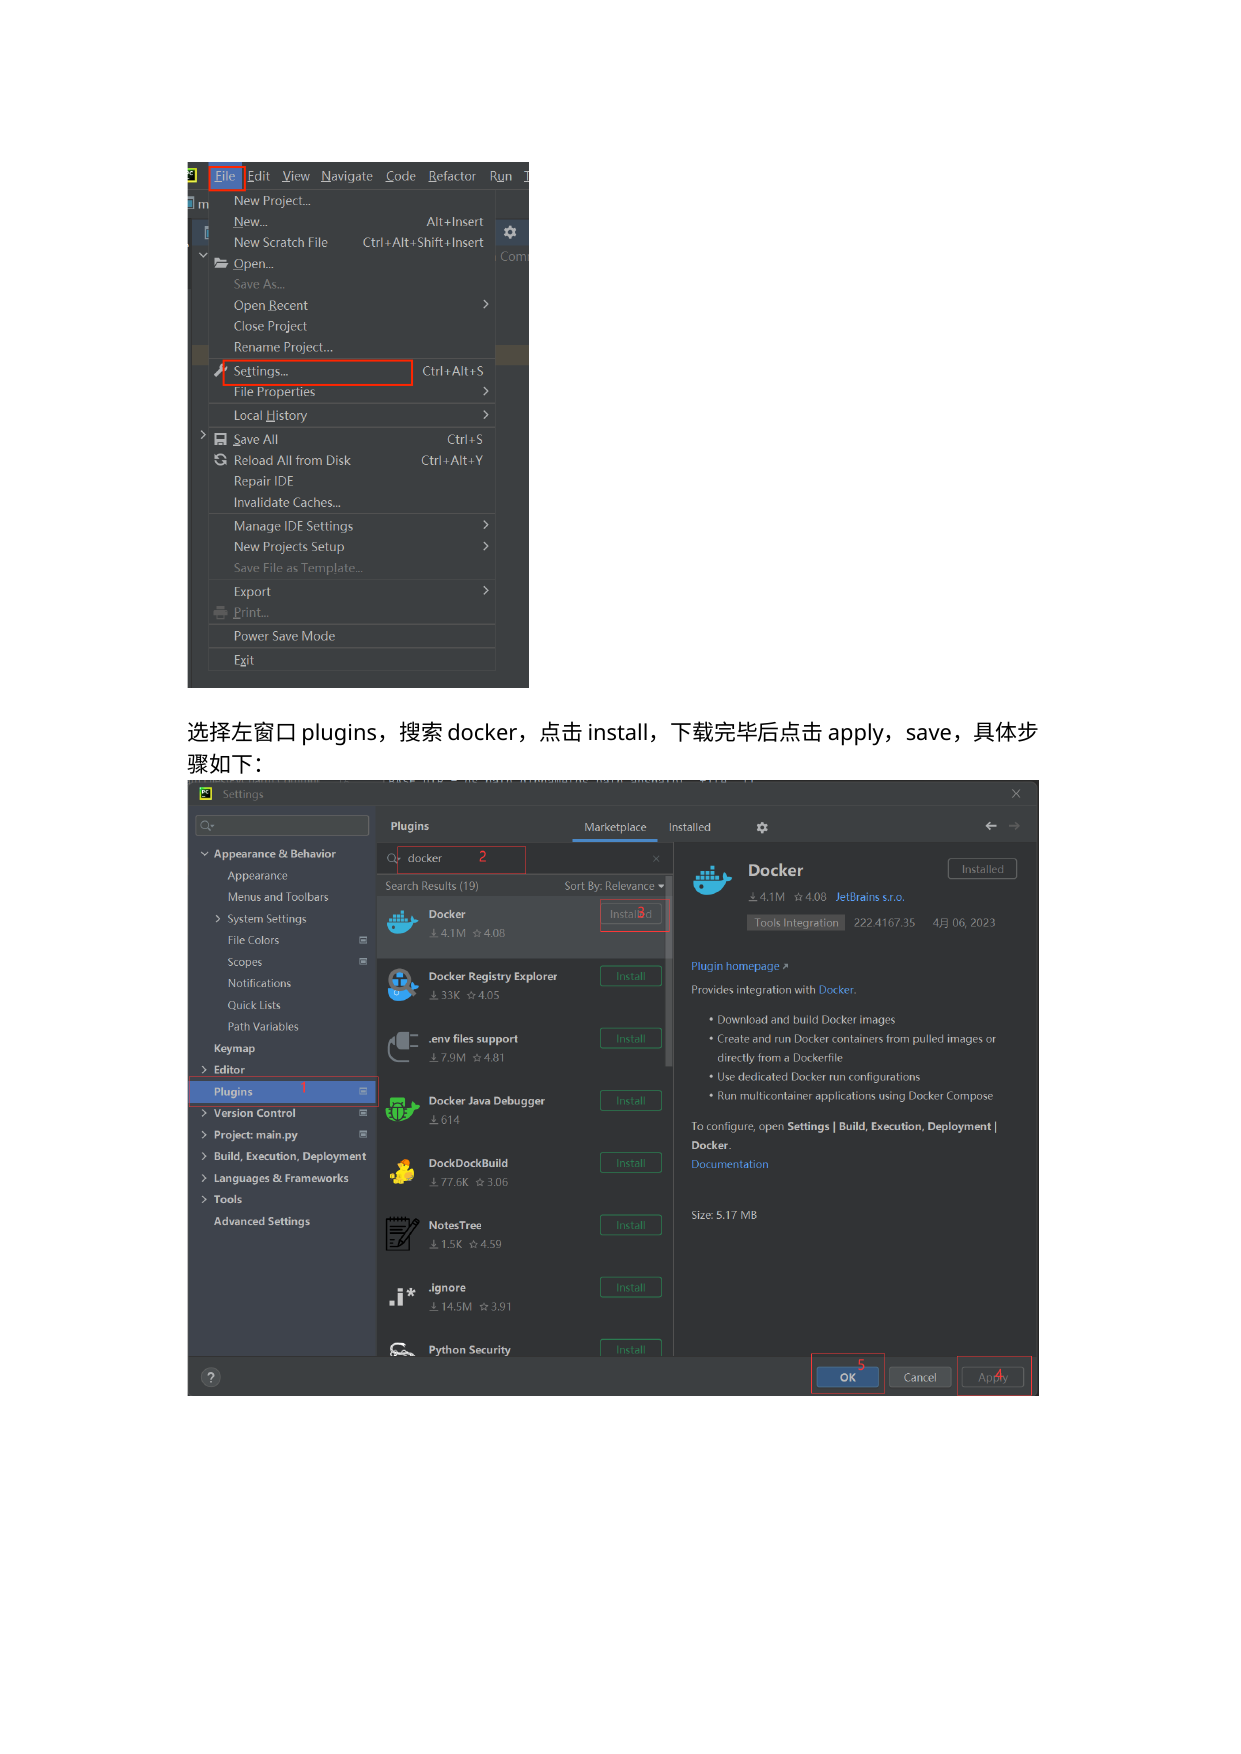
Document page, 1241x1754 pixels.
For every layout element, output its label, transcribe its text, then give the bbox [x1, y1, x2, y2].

picture [187, 780, 1039, 1396]
text 选择左窗口plugins，搜索docker，点击install，下载完毕后点击apply，save，具体步骤如下： [187, 714, 1053, 779]
picture [187, 162, 529, 688]
